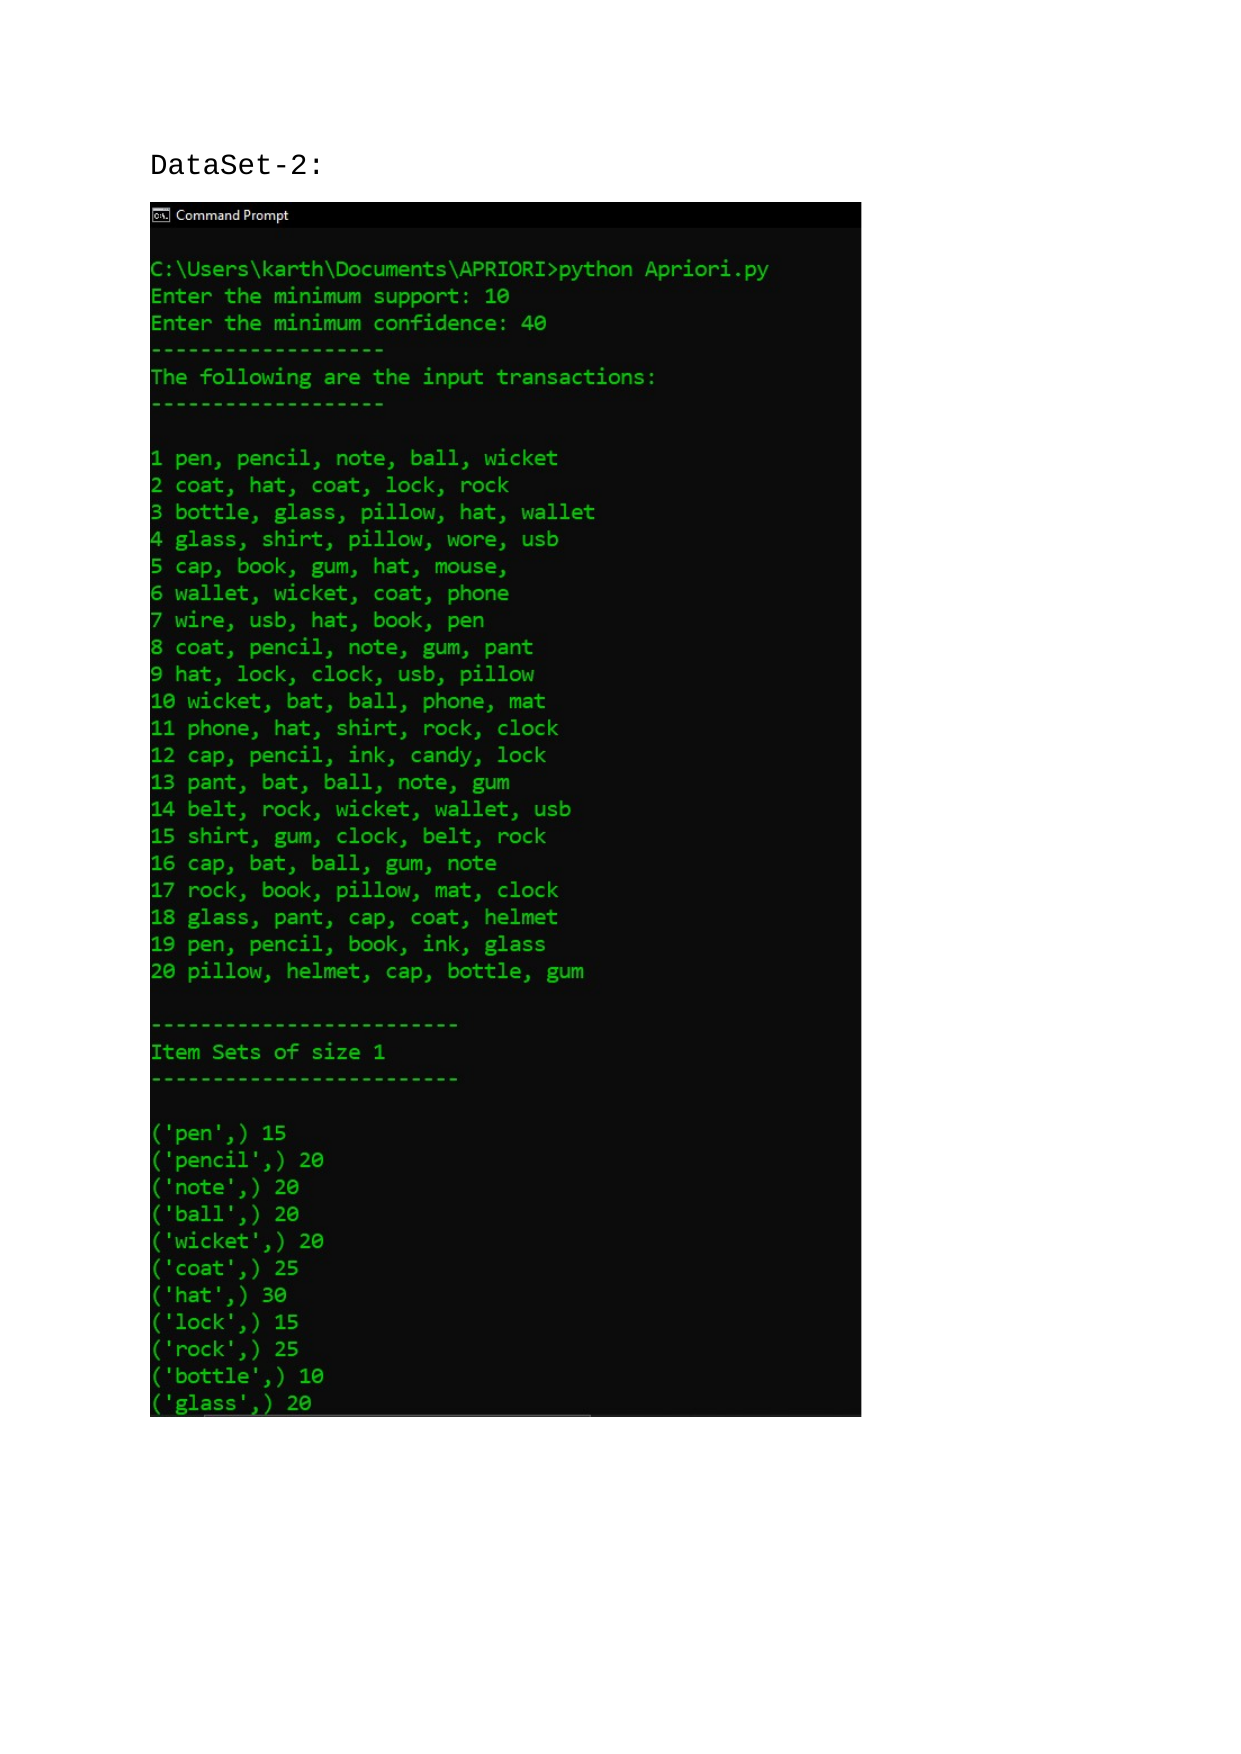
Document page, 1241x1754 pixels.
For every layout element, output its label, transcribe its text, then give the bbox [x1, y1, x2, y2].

text DataSet-2: [150, 150, 1090, 183]
picture [150, 202, 862, 1417]
